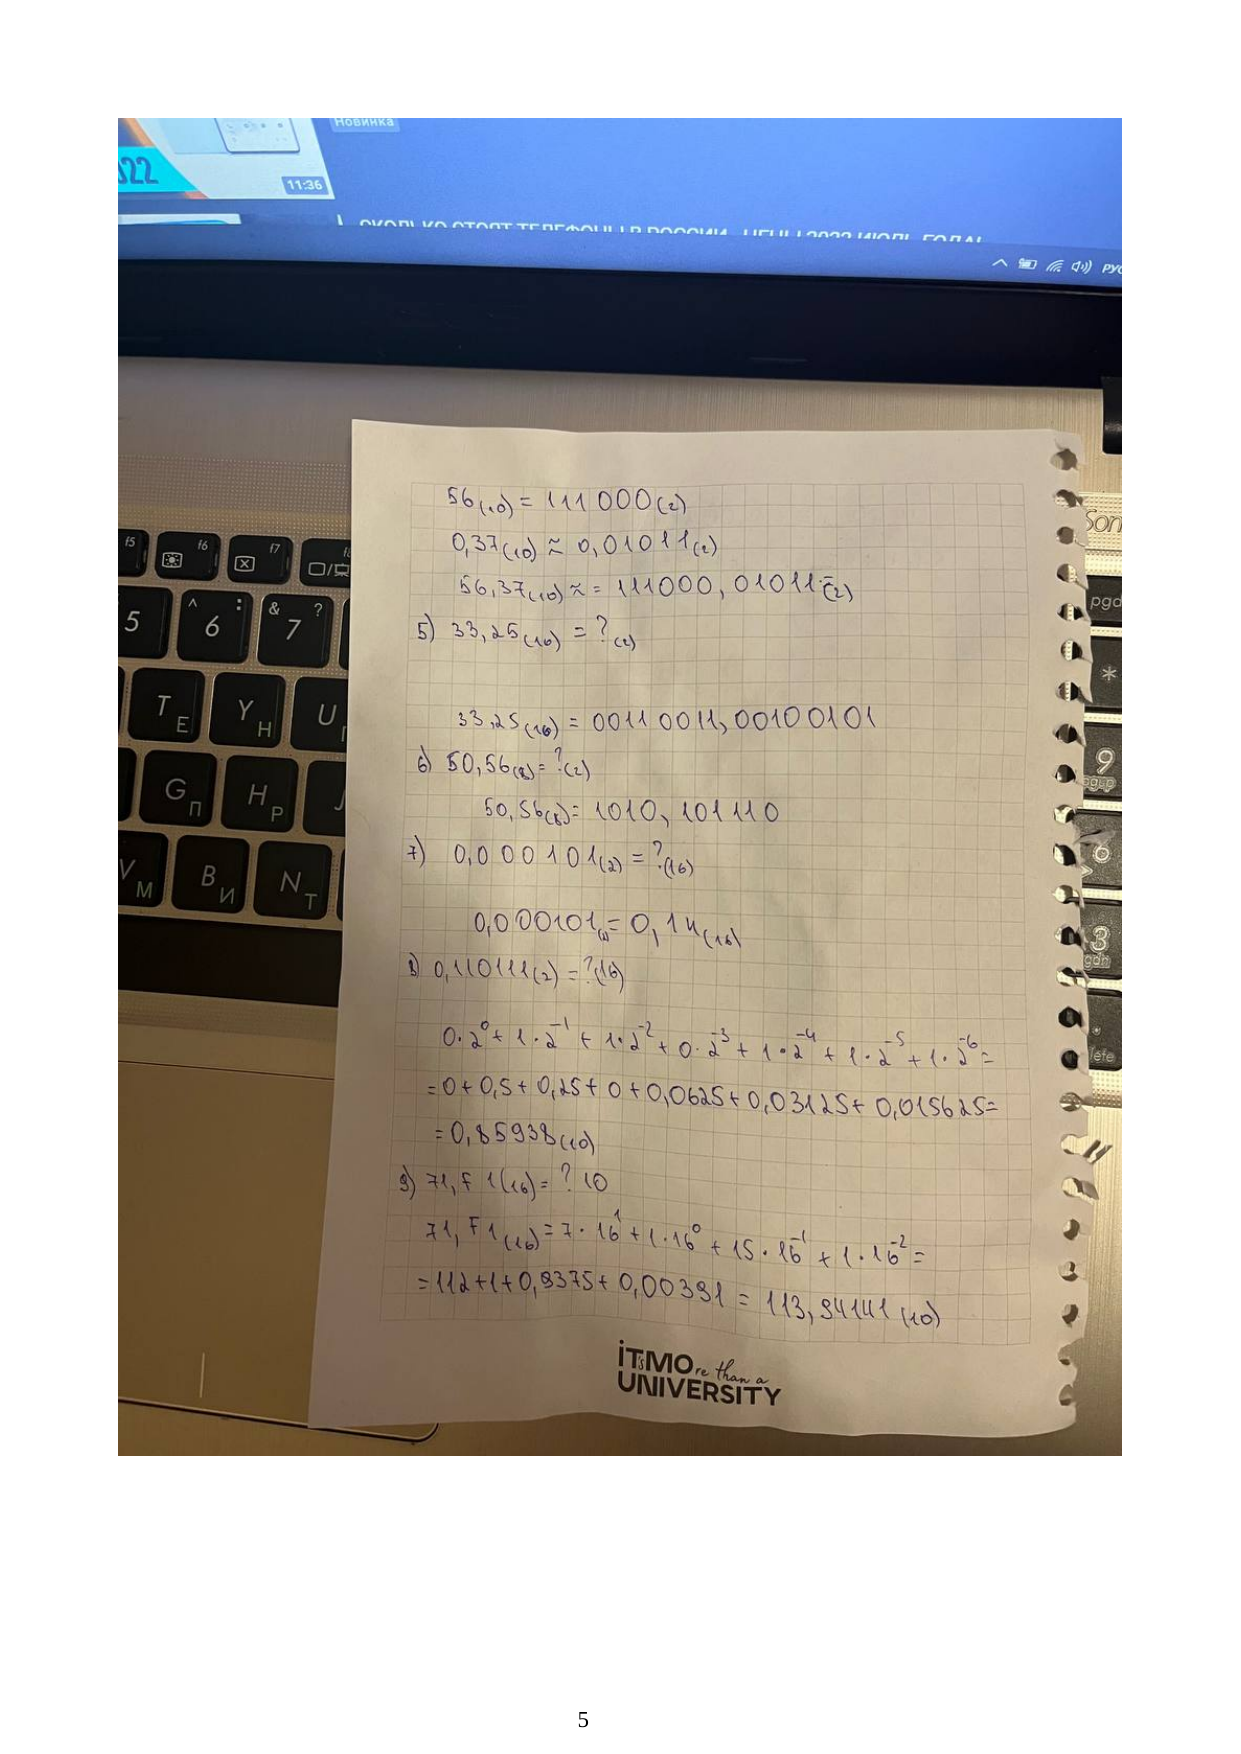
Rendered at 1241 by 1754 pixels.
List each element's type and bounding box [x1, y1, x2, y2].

picture [118, 118, 1122, 1456]
